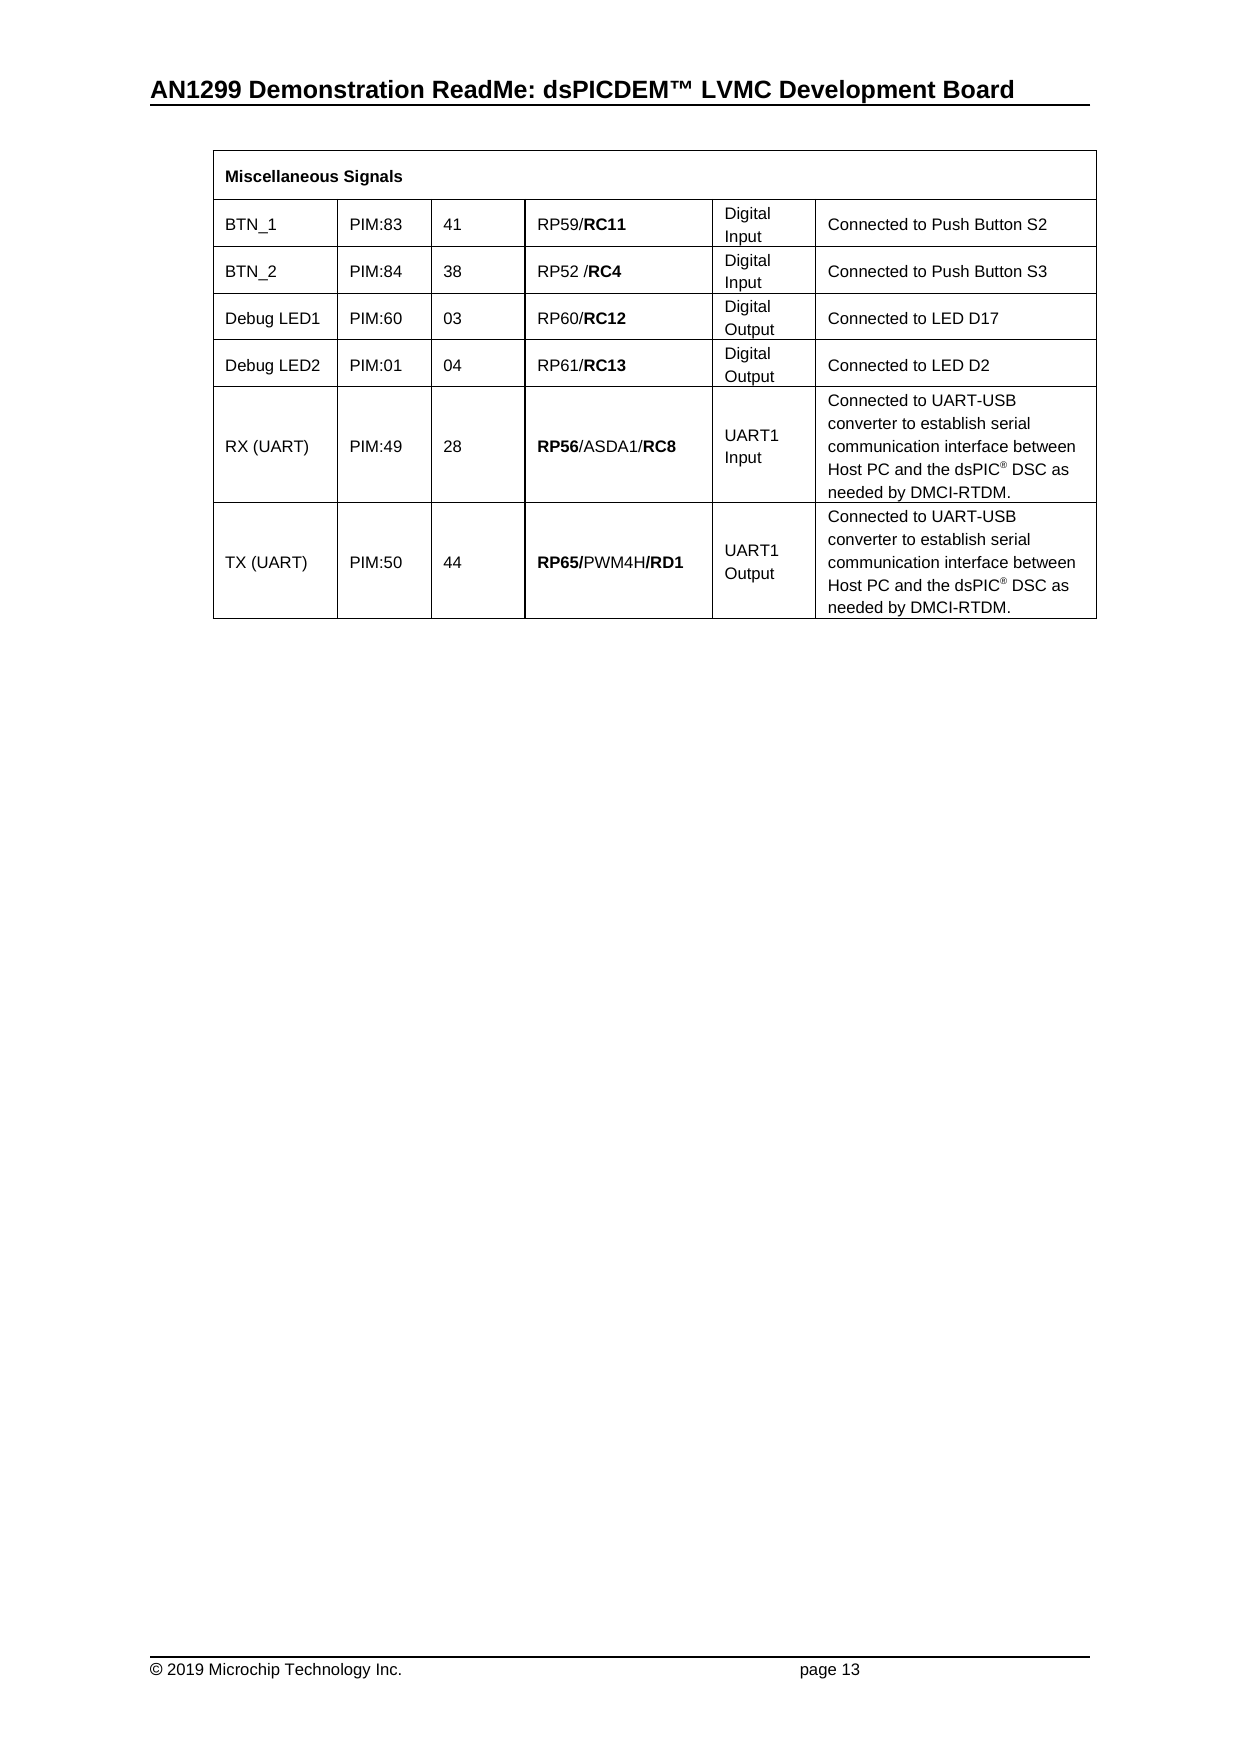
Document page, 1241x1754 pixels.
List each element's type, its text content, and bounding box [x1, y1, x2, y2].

table_cell Connected to LED D2 [816, 340, 1096, 386]
table_cell RP61/RC13 [526, 340, 712, 386]
table_cell TX (UART) [214, 503, 337, 617]
table_cell Digital Input [713, 200, 815, 246]
table_cell PIM:83 [338, 200, 431, 246]
table_cell Digital Output [713, 294, 815, 339]
table_cell Connected to Push Button S3 [816, 247, 1096, 292]
table_cell PIM:84 [338, 247, 431, 292]
table_cell PIM:49 [338, 387, 431, 502]
table_cell RP59/RC11 [526, 200, 712, 246]
table_cell Digital Output [713, 340, 815, 386]
table_cell Connected to UART-USB converter to establish serial communication interface between Host PC and the dsPIC® DSC as needed by DMCI-RTDM. [816, 387, 1096, 502]
table_cell 03 [432, 294, 524, 339]
table_cell RX (UART) [214, 387, 337, 502]
table_cell PIM:60 [338, 294, 431, 339]
table_cell RP60/RC12 [526, 294, 712, 339]
table_cell Connected to Push Button S2 [816, 200, 1096, 246]
table_cell UART1 Output [713, 503, 815, 617]
table_cell Debug LED2 [214, 340, 337, 386]
table_cell PIM:01 [338, 340, 431, 386]
table_cell Connected to UART-USB converter to establish serial communication interface between Host PC and the dsPIC® DSC as needed by DMCI-RTDM. [816, 503, 1096, 617]
table_cell UART1 Input [713, 387, 815, 502]
table_cell 28 [432, 387, 524, 502]
table_cell Connected to LED D17 [816, 294, 1096, 339]
table_cell RP52 /RC4 [526, 247, 712, 292]
table_cell 38 [432, 247, 524, 292]
table_cell Miscellaneous Signals [214, 151, 1096, 199]
table_cell BTN_1 [214, 200, 337, 246]
table_cell RP56/ASDA1/RC8 [526, 387, 712, 502]
table_cell 44 [432, 503, 524, 617]
table_cell BTN_2 [214, 247, 337, 292]
table_cell PIM:50 [338, 503, 431, 617]
table_cell RP65/PWM4H/RD1 [526, 503, 712, 617]
table_cell Digital Input [713, 247, 815, 292]
table_cell 04 [432, 340, 524, 386]
table_cell 41 [432, 200, 524, 246]
table_cell Debug LED1 [214, 294, 337, 339]
